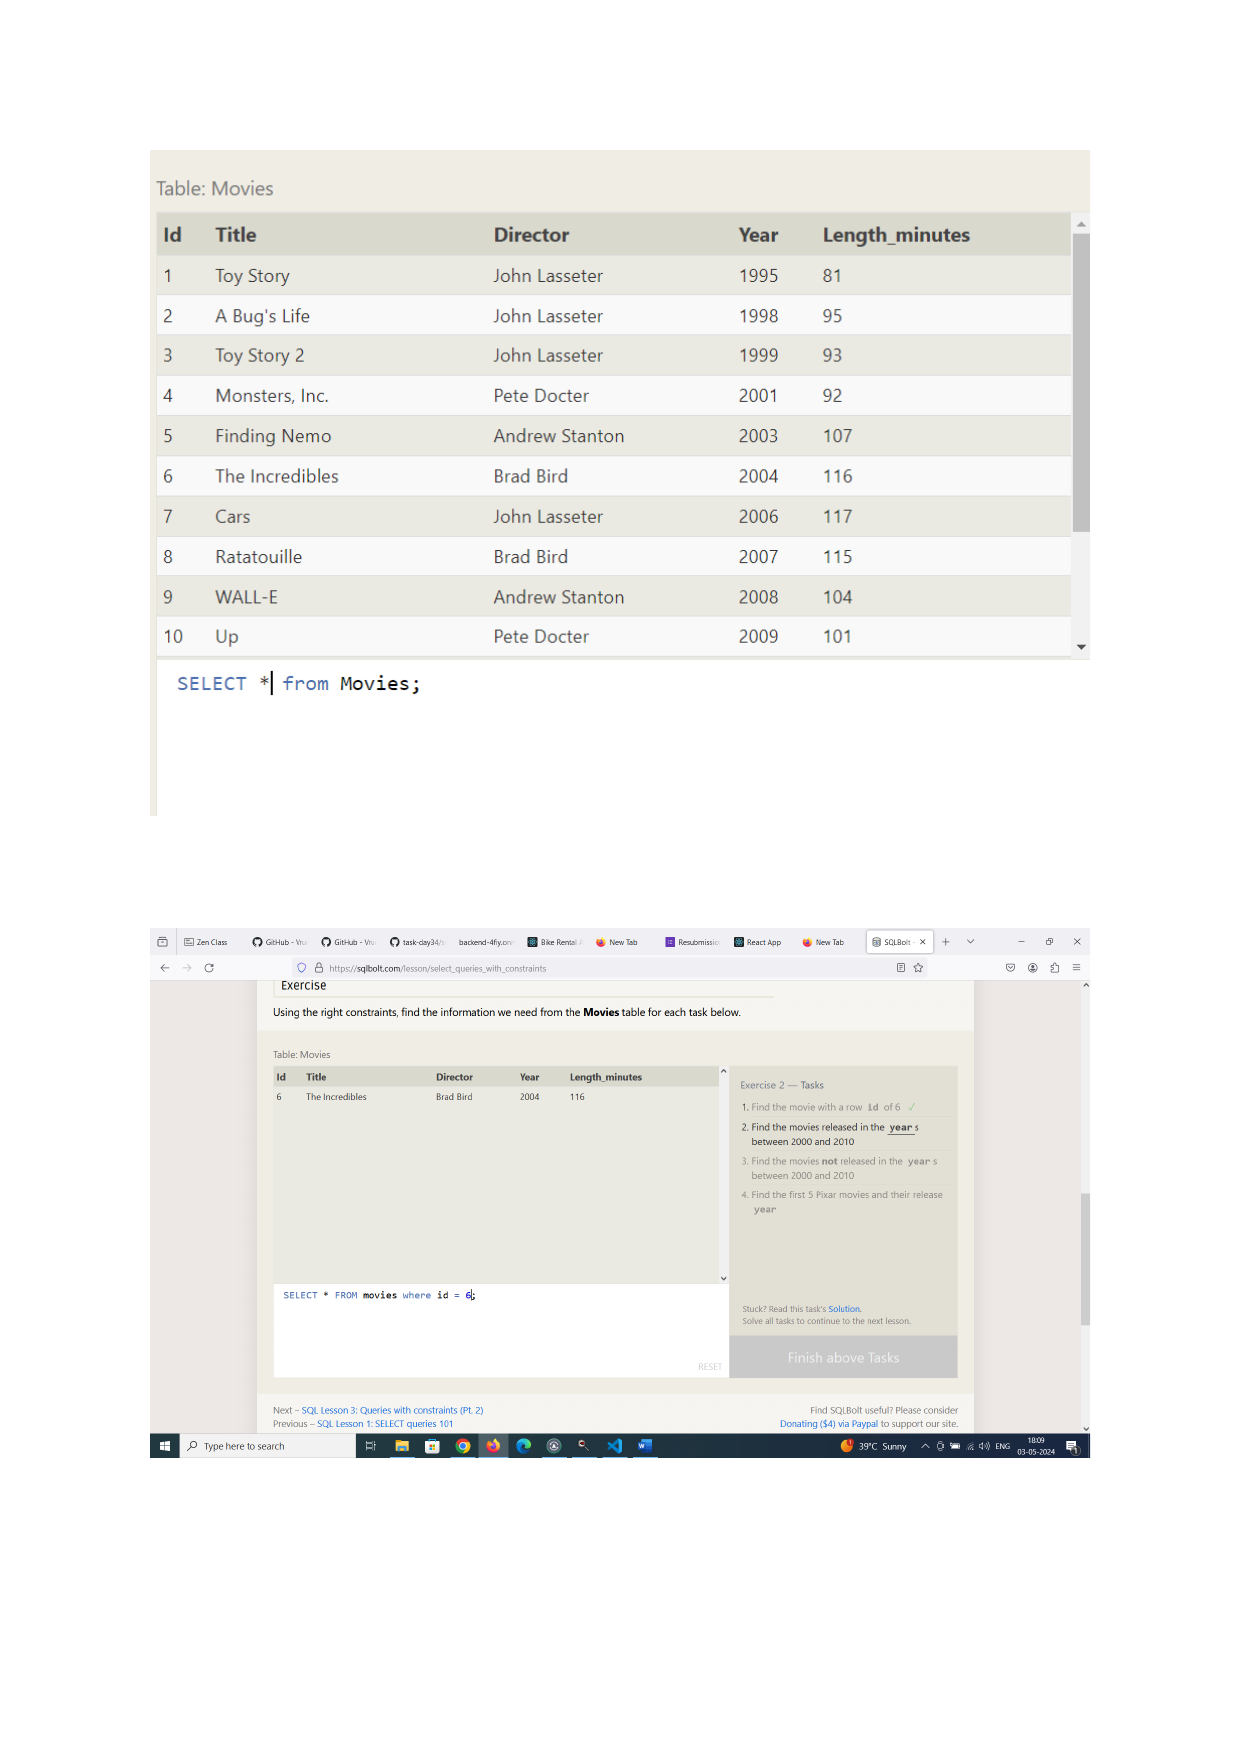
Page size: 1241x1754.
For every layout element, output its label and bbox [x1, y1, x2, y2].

picture [150, 928, 1091, 1458]
picture [150, 150, 1091, 816]
